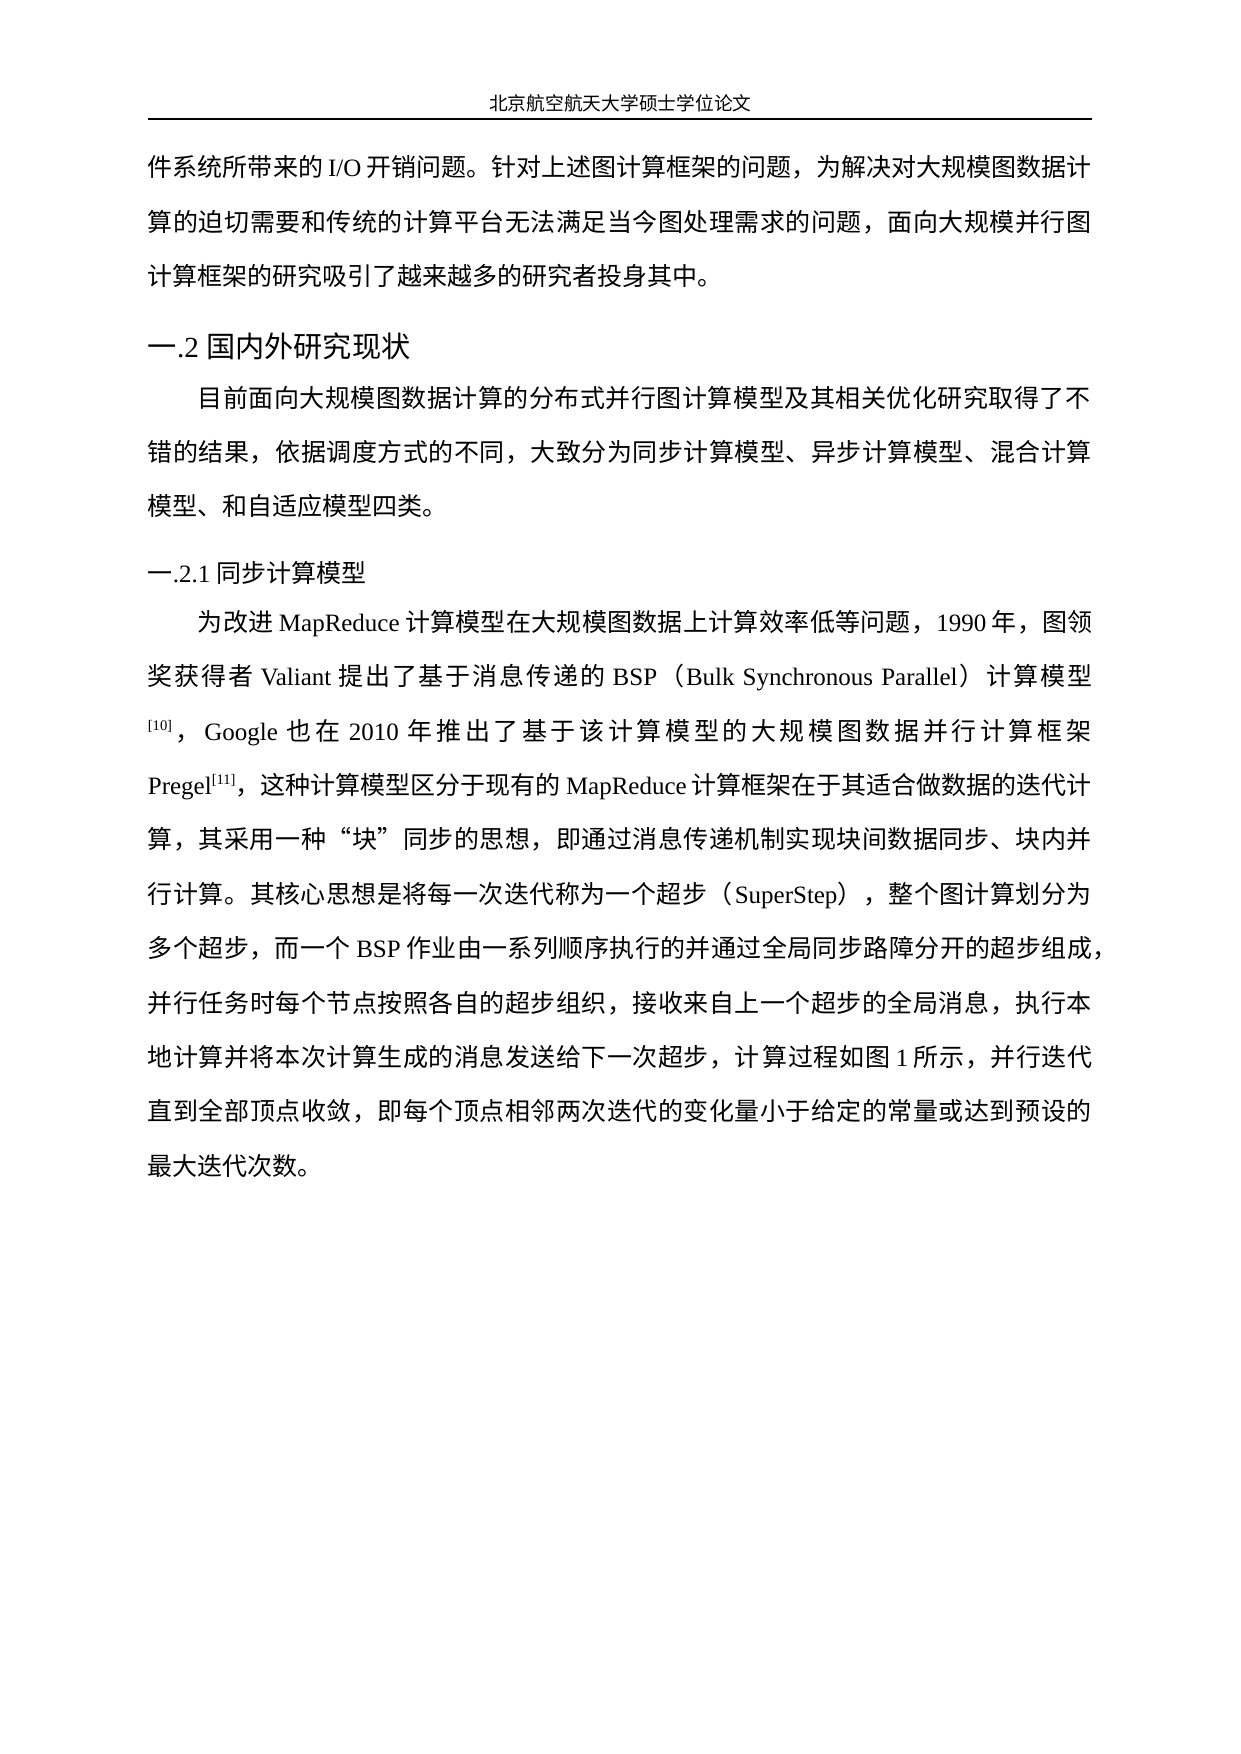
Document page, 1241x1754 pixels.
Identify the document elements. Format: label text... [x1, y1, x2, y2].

text 目前面向大规模图数据计算的分布式并行图计算模型及其相关优化研究取得了不错的结果，依据调度方式的不同，大致分为同步计算模型、异步计算模型、混合计算模型、和自适应模型四类。 [148, 378, 1092, 523]
text 为改进MapReduce计算模型在大规模图数据上计算效率低等问题，1990年，图领奖获得者Valiant提出了基于消息传递的BSP（Bulk Synchronous Parallel）计算模型[10]，Google也在2010年推出了基于该计算模型的大规模图数据并行计算框架Pregel[11]，这种计算模型区分于现有的MapReduce计算框架在于其适合做数据的迭代计算，其采用一种“块”同步的思想，即通过消息传递机制实现块间数据同步、块内并行计算。其核心思想是将每一次迭代称为一个超步（SuperStep），整个图计算划分为多个超步，而一个BSP作业由一系列顺序执行的并通过全局同步路障分开的超步组成，并行任务时每个节点按照各自的超步组织，接收来自上一个超步的全局消息，执行本地计算并将本次计算生成的消息发送给下一次超步，计算过程如图1所示，并行迭代直到全部顶点收敛，即每个顶点相邻两次迭代的变化量小于给定的常量或达到预设的最大迭代次数。 [148, 602, 1092, 1182]
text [148, 148, 1092, 293]
subtitle 国内外研究现状 [148, 323, 1092, 366]
subtitle 同步计算模型 [148, 554, 1092, 590]
